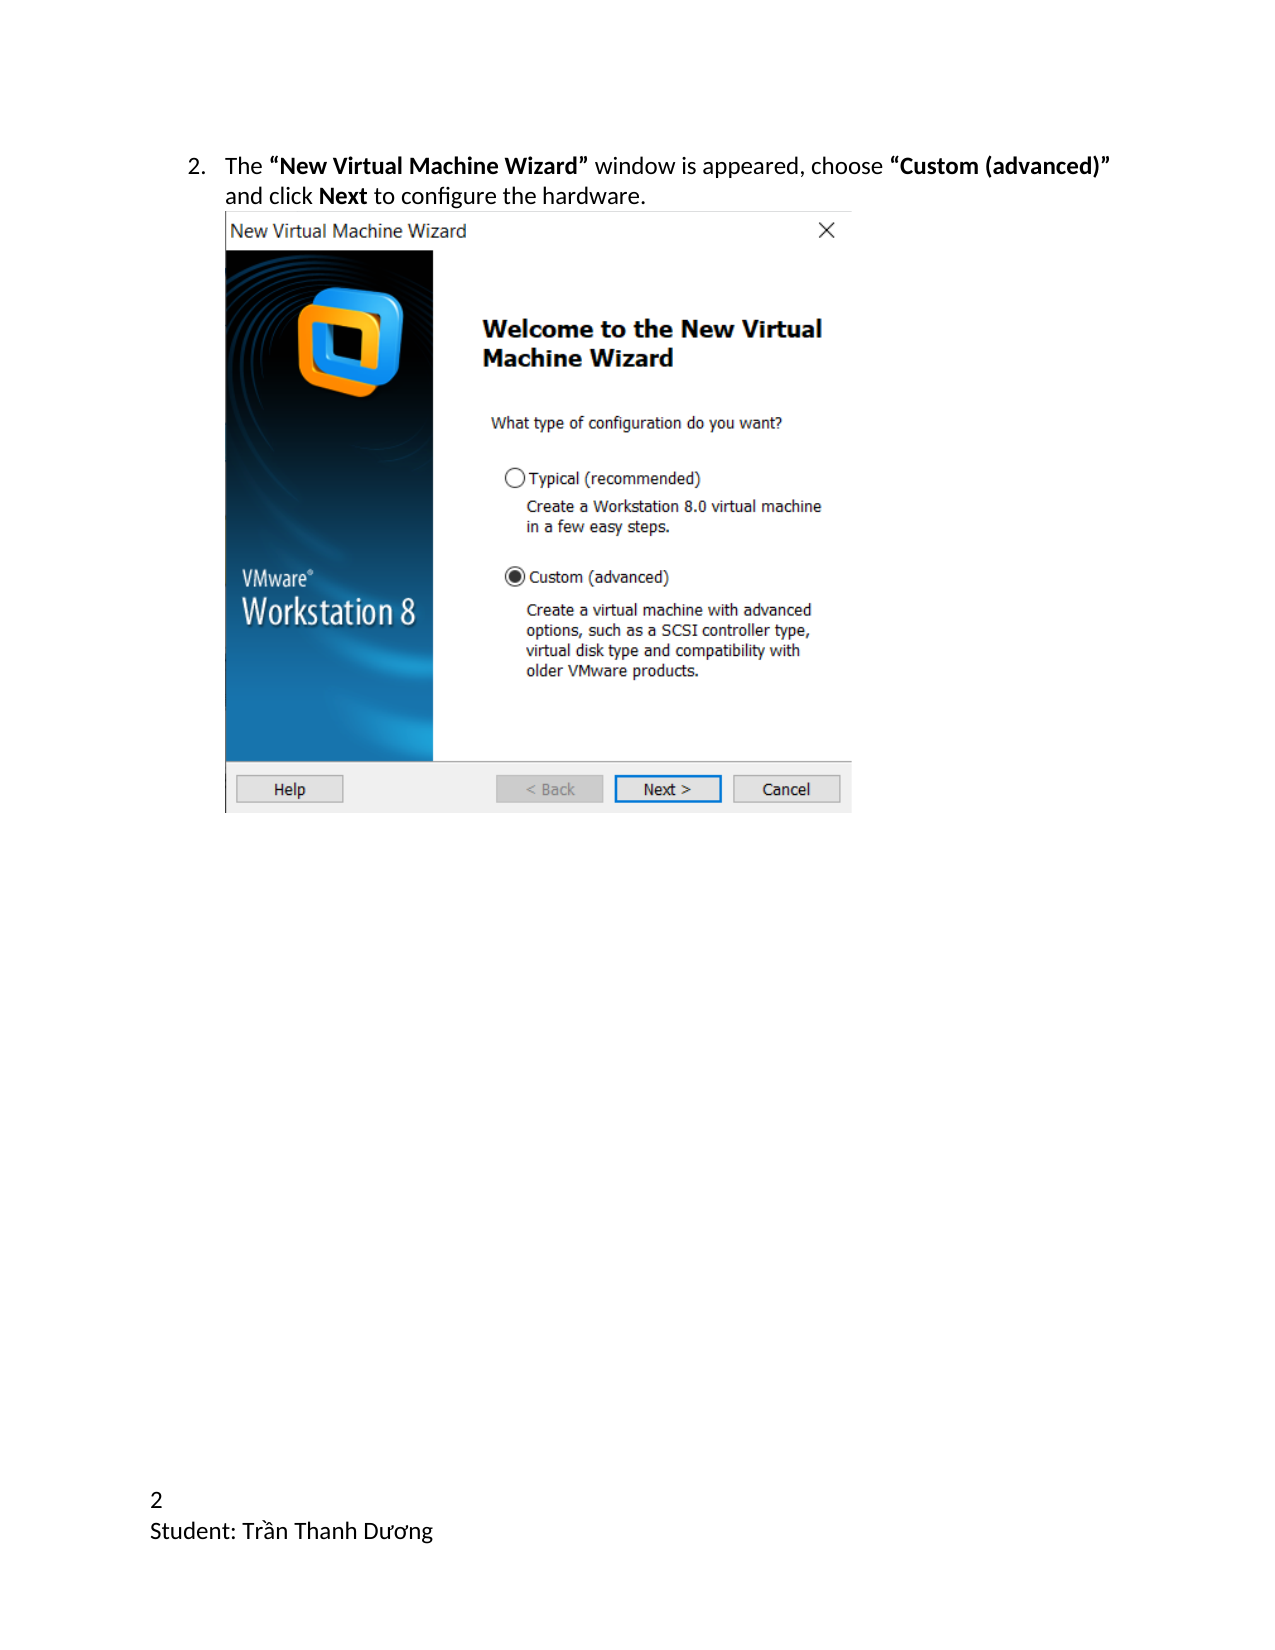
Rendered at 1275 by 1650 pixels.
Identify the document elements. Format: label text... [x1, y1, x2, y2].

picture [225, 211, 852, 813]
